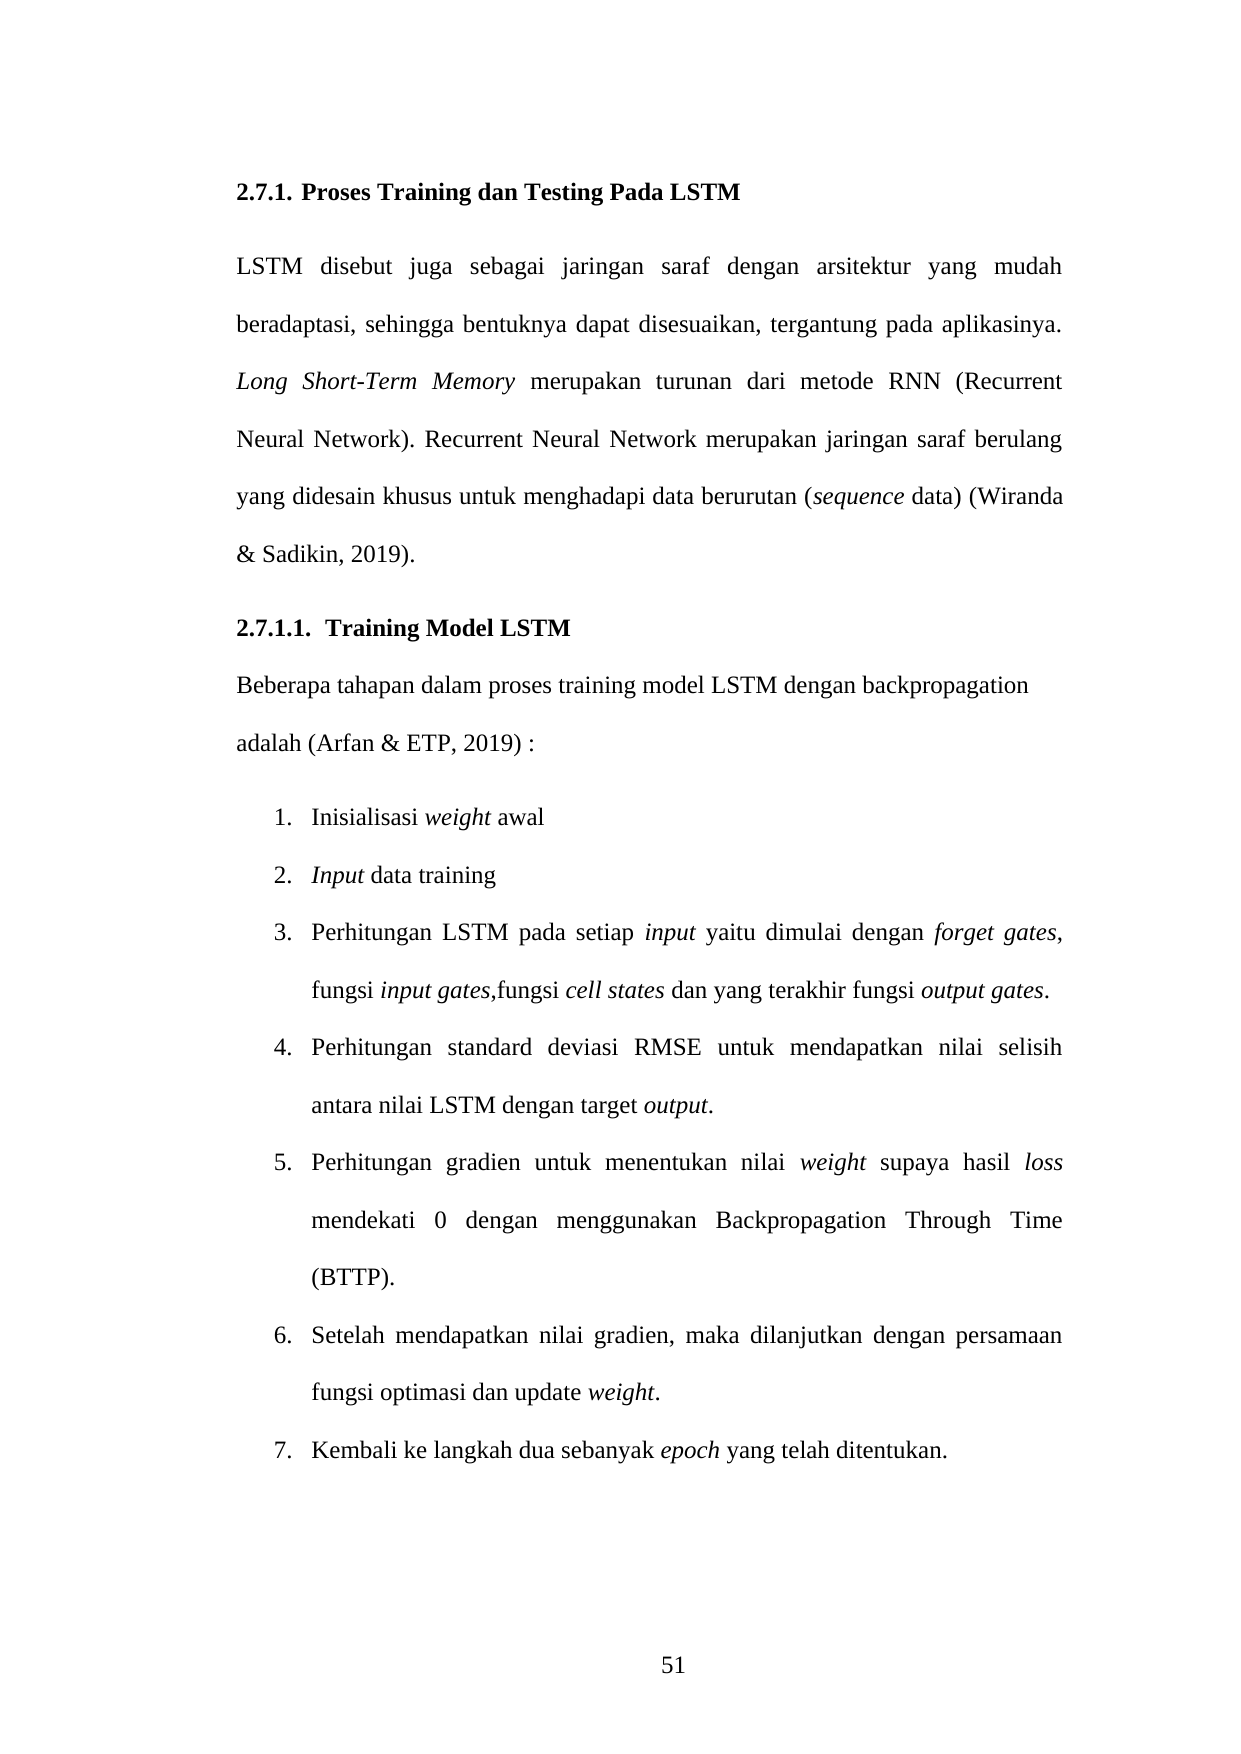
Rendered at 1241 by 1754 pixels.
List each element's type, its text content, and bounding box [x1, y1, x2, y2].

text LSTM disebut juga sebagai jaringan saraf dengan arsitektur yang mudah beradaptasi, sehingga bentuknya dapat disesuaikan, tergantung pada aplikasinya. Long Short-Term Memory merupakan turunan dari metode RNN (Recurrent Neural Network). Recurrent Neural Network merupakan jaringan saraf berulang yang didesain khusus untuk menghadapi data berurutan (sequence data) . [236, 251, 1063, 568]
list Inisialisasi weight awal [274, 802, 1063, 831]
text Beberapa tahapan dalam proses training model LSTM dengan backpropagation adalah : [236, 671, 1063, 757]
list Perhitungan standard deviasi RMSE untuk mendapatkan nilai selisih antara nilai LSTM dengan target output. [274, 1032, 1063, 1118]
list Input data training [274, 860, 1063, 888]
list Perhitungan LSTM pada setiap input yaitu dimulai dengan forget gates, fungsi input gates,fungsi cell states dan yang terakhir fungsi output gates. [274, 917, 1063, 1003]
subtitle Proses Training dan Testing Pada LSTM [236, 177, 1063, 206]
list Kembali ke langkah dua sebanyak epoch yang telah ditentukan. [274, 1435, 1063, 1463]
list Setelah mendapatkan nilai gradien, maka dilanjutkan dengan persamaan fungsi optimasi dan update weight. [274, 1320, 1063, 1406]
subtitle Training Model LSTM [236, 613, 1063, 642]
list Perhitungan gradien untuk menentukan nilai weight supaya hasil loss mendekati 0 dengan menggunakan Backpropagation Through Time (BTTP). [274, 1147, 1063, 1291]
